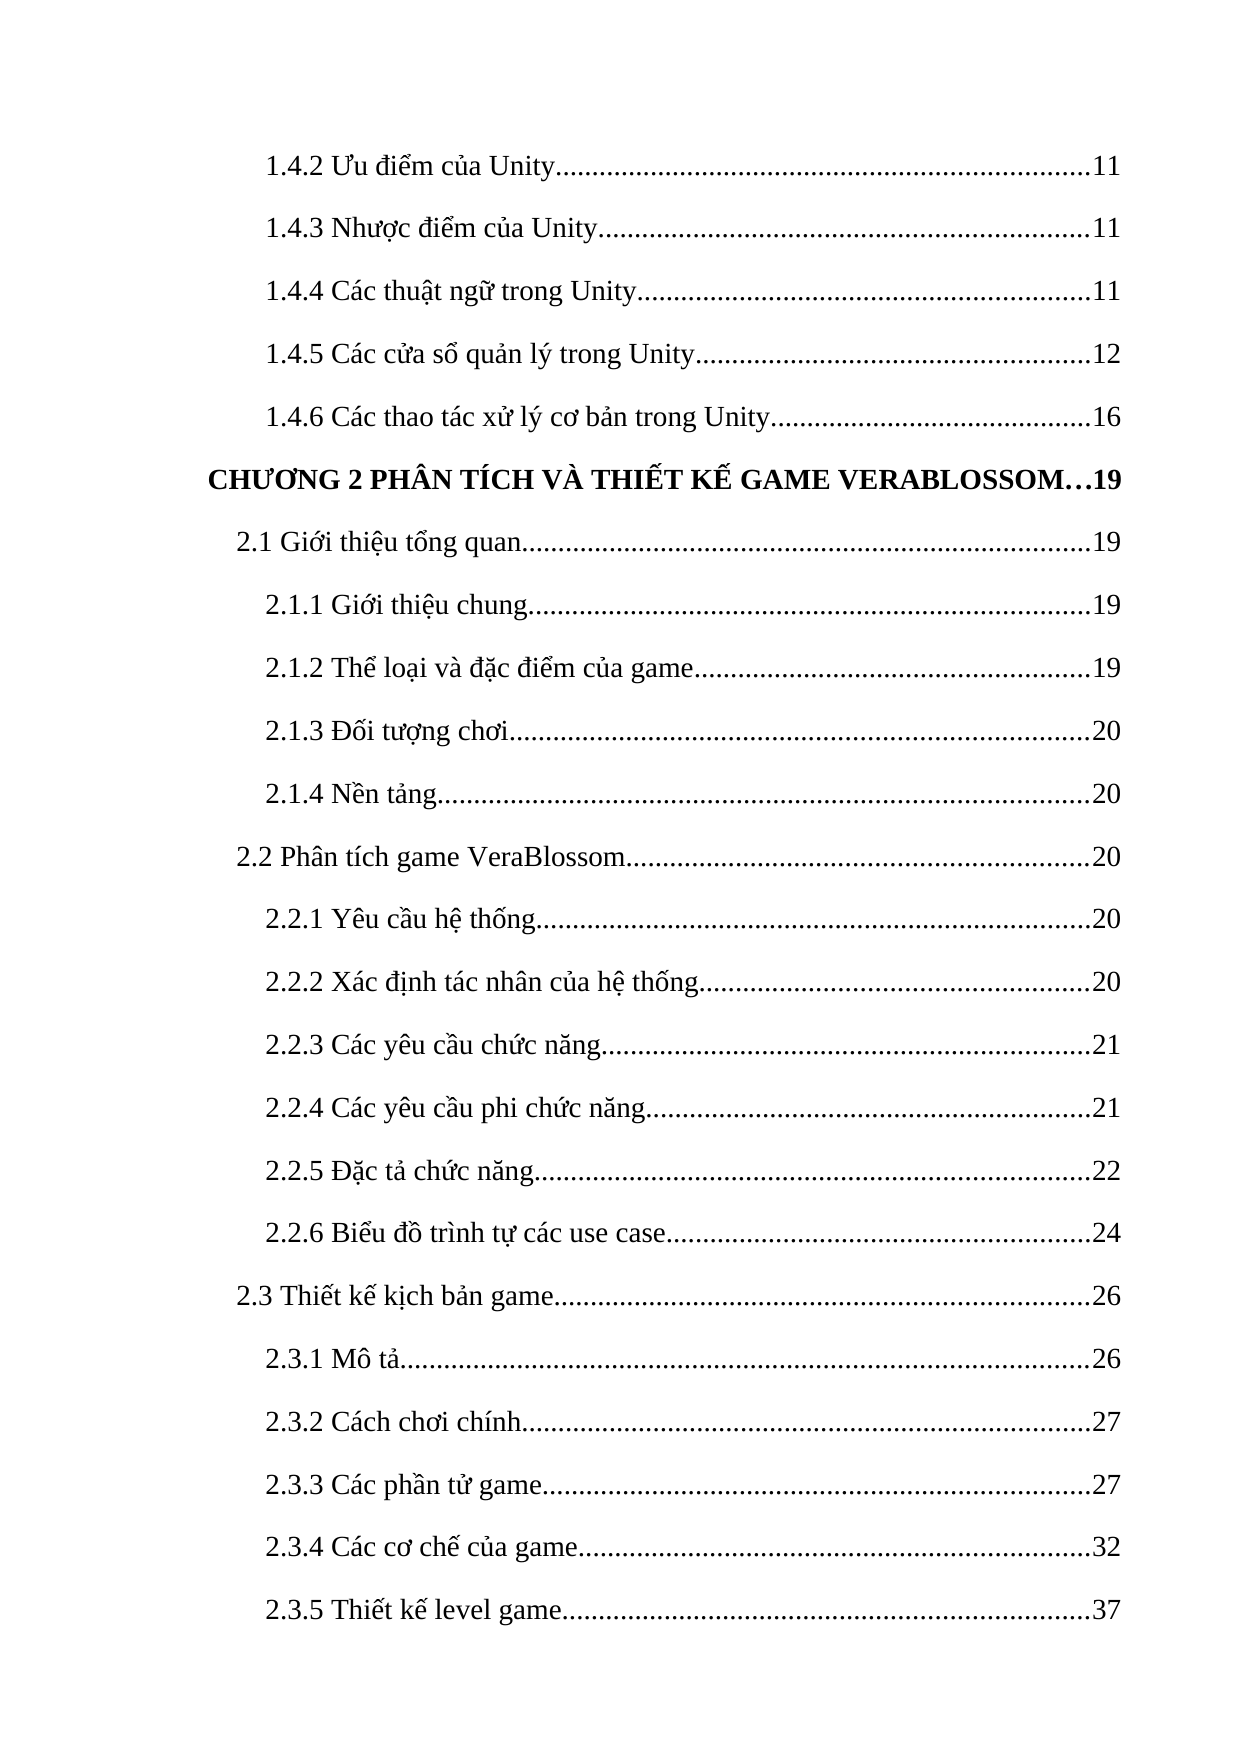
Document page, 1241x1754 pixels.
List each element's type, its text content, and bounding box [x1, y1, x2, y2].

text 2.1 Giới thiệu tổng quan 19 [236, 524, 1122, 558]
text 2.1.4 Nền tảng 20 [265, 776, 1122, 809]
text 2.3.2 Cách chơi chính 27 [265, 1404, 1122, 1437]
text 2.3.4 Các cơ chế của game 32 [265, 1529, 1122, 1563]
text 1.4.5 Các cửa sổ quản lý trong Unity 12 [265, 336, 1122, 370]
text 2.2.4 Các yêu cầu phi chức năng 21 [265, 1090, 1122, 1123]
text 2.2.3 Các yêu cầu chức năng 21 [265, 1027, 1122, 1061]
text 2.2.1 Yêu cầu hệ thống 20 [265, 901, 1122, 935]
text 2.2 Phân tích game VeraBlossom 20 [236, 839, 1122, 872]
text 1.4.6 Các thao tác xử lý cơ bản trong Unity 16 [265, 399, 1122, 432]
text 2.2.2 Xác định tác nhân của hệ thống 20 [265, 964, 1122, 998]
text 2.1.1 Giới thiệu chung 19 [265, 587, 1122, 621]
text 1.4.3 Nhược điểm của Unity 11 [265, 211, 1122, 244]
text 2.2.6 Biểu đồ trình tự các use case 24 [265, 1216, 1122, 1249]
text 2.3.5 Thiết kế level game 37 [265, 1592, 1122, 1626]
text 2.1.3 Đối tượng chơi 20 [265, 713, 1122, 747]
text 2.3.1 Mô tả 26 [265, 1341, 1122, 1375]
text 1.4.2 Ưu điểm của Unity 11 [265, 148, 1122, 181]
text 2.3 Thiết kế kịch bản game 26 [236, 1278, 1122, 1312]
text 2.3.3 Các phần tử game 27 [265, 1467, 1122, 1500]
text 1.4.4 Các thuật ngữ trong Unity 11 [265, 273, 1122, 307]
text 2.2.5 Đặc tả chức năng 22 [265, 1153, 1122, 1186]
text CHƯƠNG 2 PHÂN TÍCH VÀ THIẾT KẾ GAME VERABLOSSOM 19 [207, 462, 1122, 495]
text 2.1.2 Thể loại và đặc điểm của game 19 [265, 650, 1122, 684]
